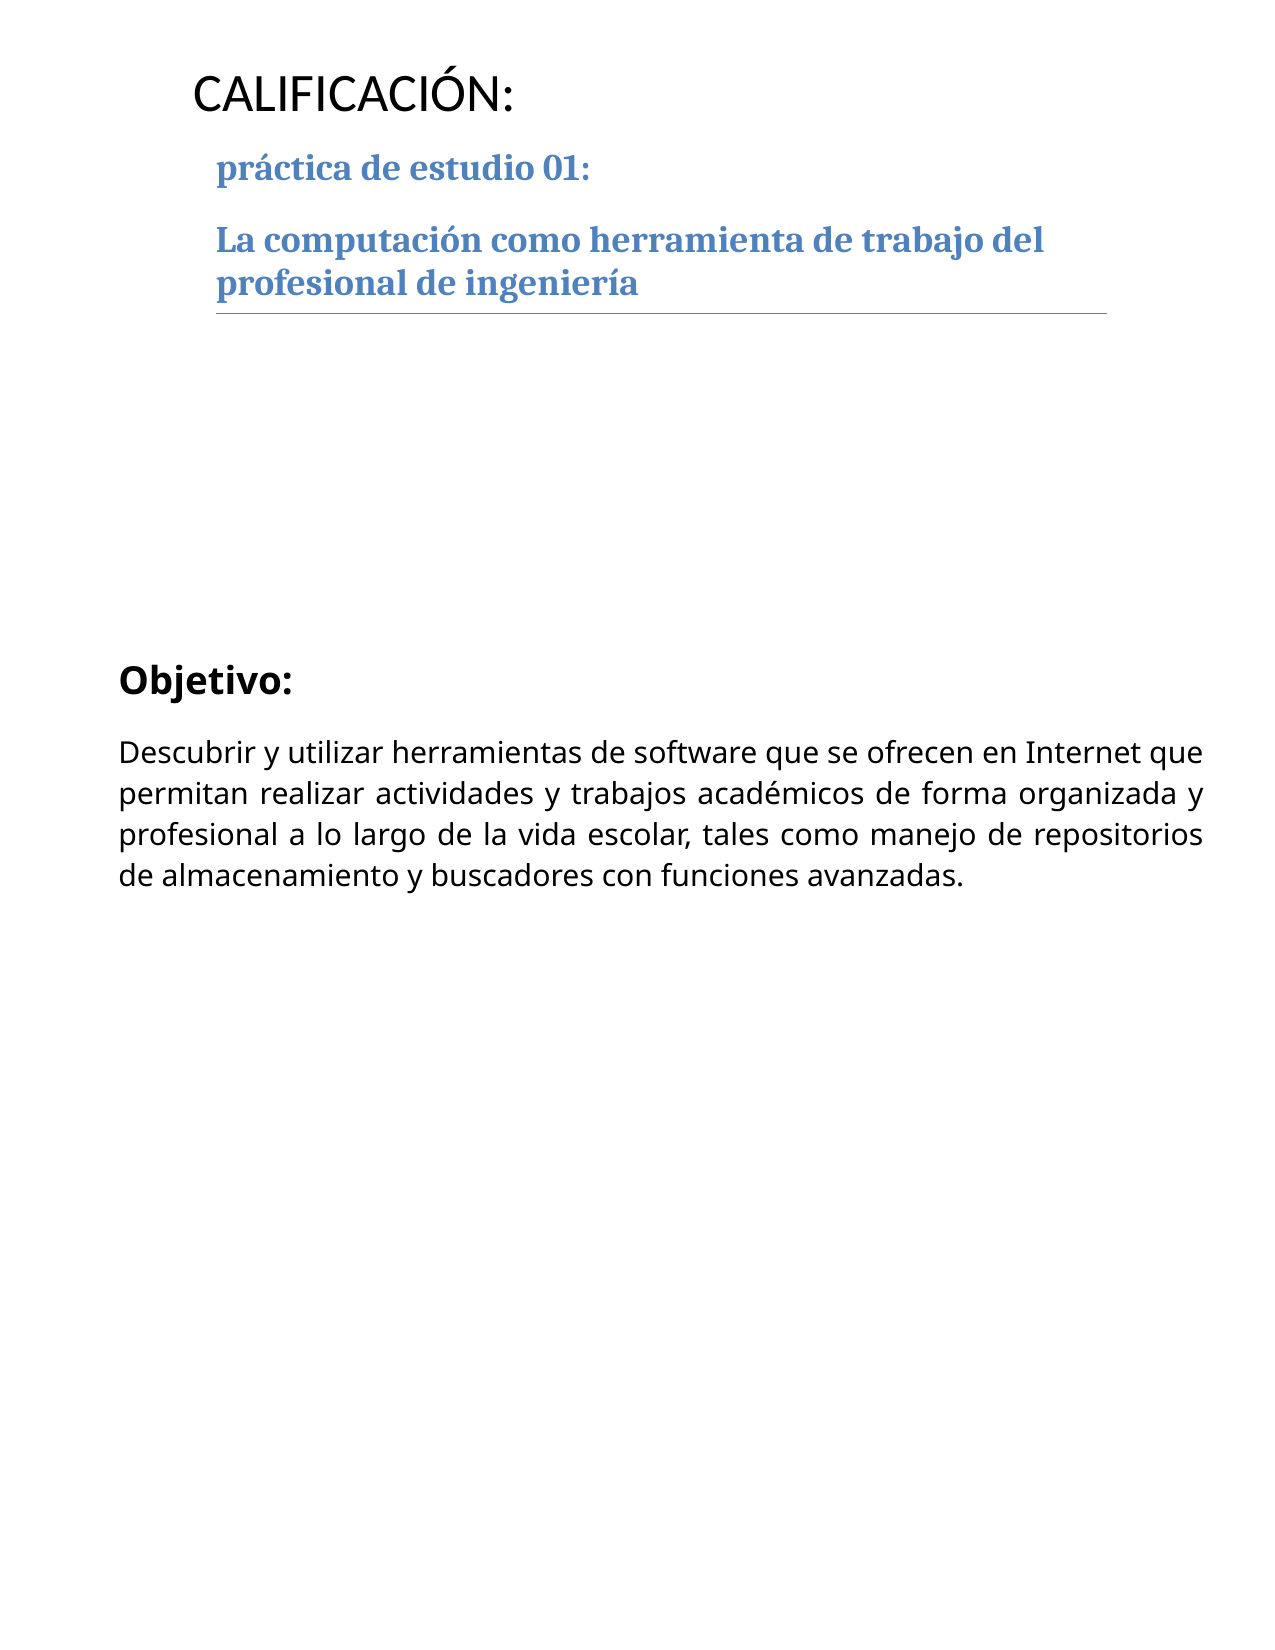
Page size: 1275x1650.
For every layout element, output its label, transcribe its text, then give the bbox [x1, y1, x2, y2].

text La computación como herramienta de trabajo del profesional de ingeniería [216, 218, 1107, 313]
text práctica de estudio 01: [216, 146, 1107, 189]
text CALIFICACIÓN: [118, 59, 1205, 125]
text Objetivo: [118, 653, 1205, 706]
text Descubrir y utilizar herramientas de software que se ofrecen en Internet que permitan realizar actividades y trabajos académicos de forma organizada y profesional a lo largo de la vida escolar, tales como manejo de repositorios de almacenamiento y buscadores con funciones avanzadas. [118, 731, 1205, 895]
